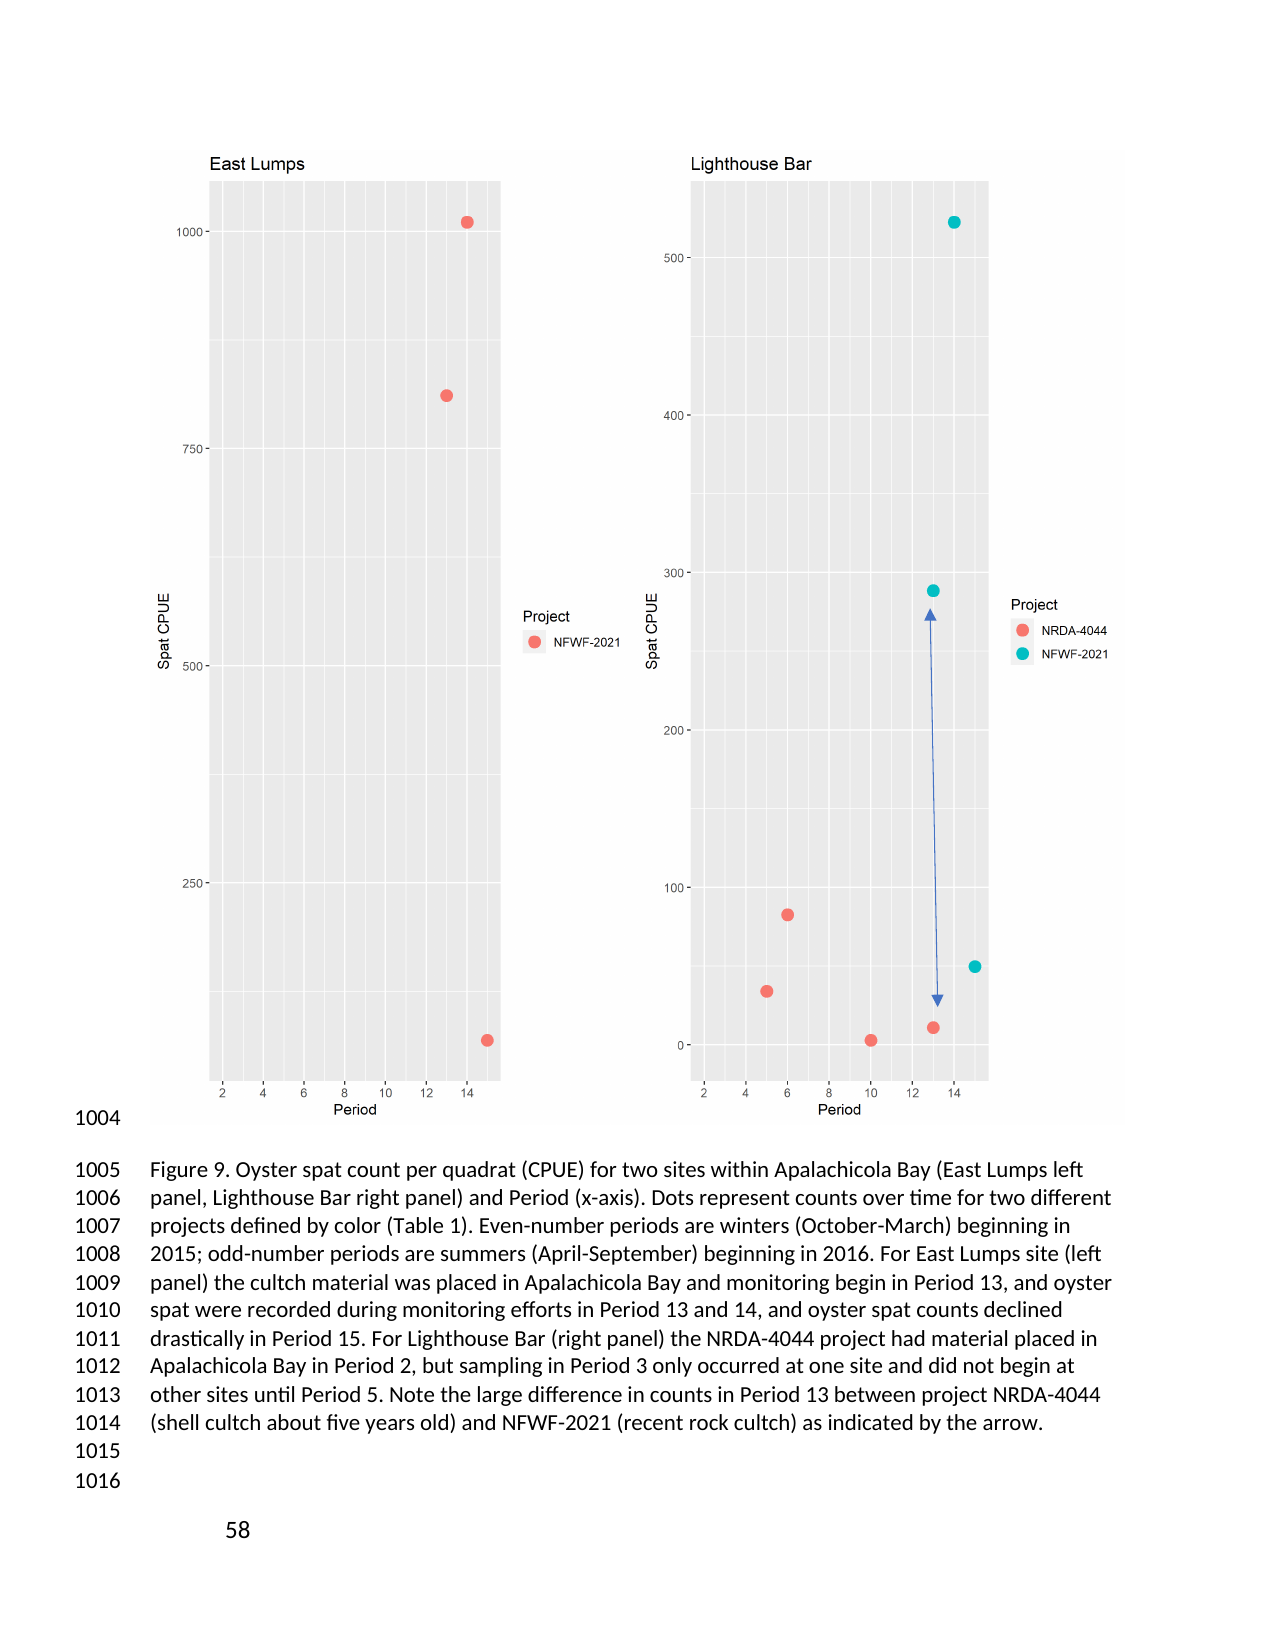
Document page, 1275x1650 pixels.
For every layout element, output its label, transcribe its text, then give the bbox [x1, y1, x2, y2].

picture [150, 150, 1125, 1125]
text Figure 9. Oyster spat count per quadrat (CPUE) for two sites within Apalachicola Bay (East Lumps left panel, Lighthouse Bar right panel) and Period (x-axis). Dots represent counts over time for two different projects defined by color (Table 1). Even-number periods are winters (October-March) beginning in 2015; odd-number periods are summers (April-September) beginning in 2016. For East Lumps site (left panel) the cultch material was placed in Apalachicola Bay and monitoring begin in Period 13, and oyster spat were recorded during monitoring efforts in Period 13 and 14, and oyster spat counts declined drastically in Period 15. For Lighthouse Bar (right panel) the NRDA-4044 project had material placed in Apalachicola Bay in Period 2, but sampling in Period 3 only occurred at one site and did not begin at other sites until Period 5. Note the large difference in counts in Period 13 between project NRDA-4044 (shell cultch about five years old) and NFWF-2021 (recent rock cultch) as indicated by the arrow. [150, 1156, 1125, 1436]
